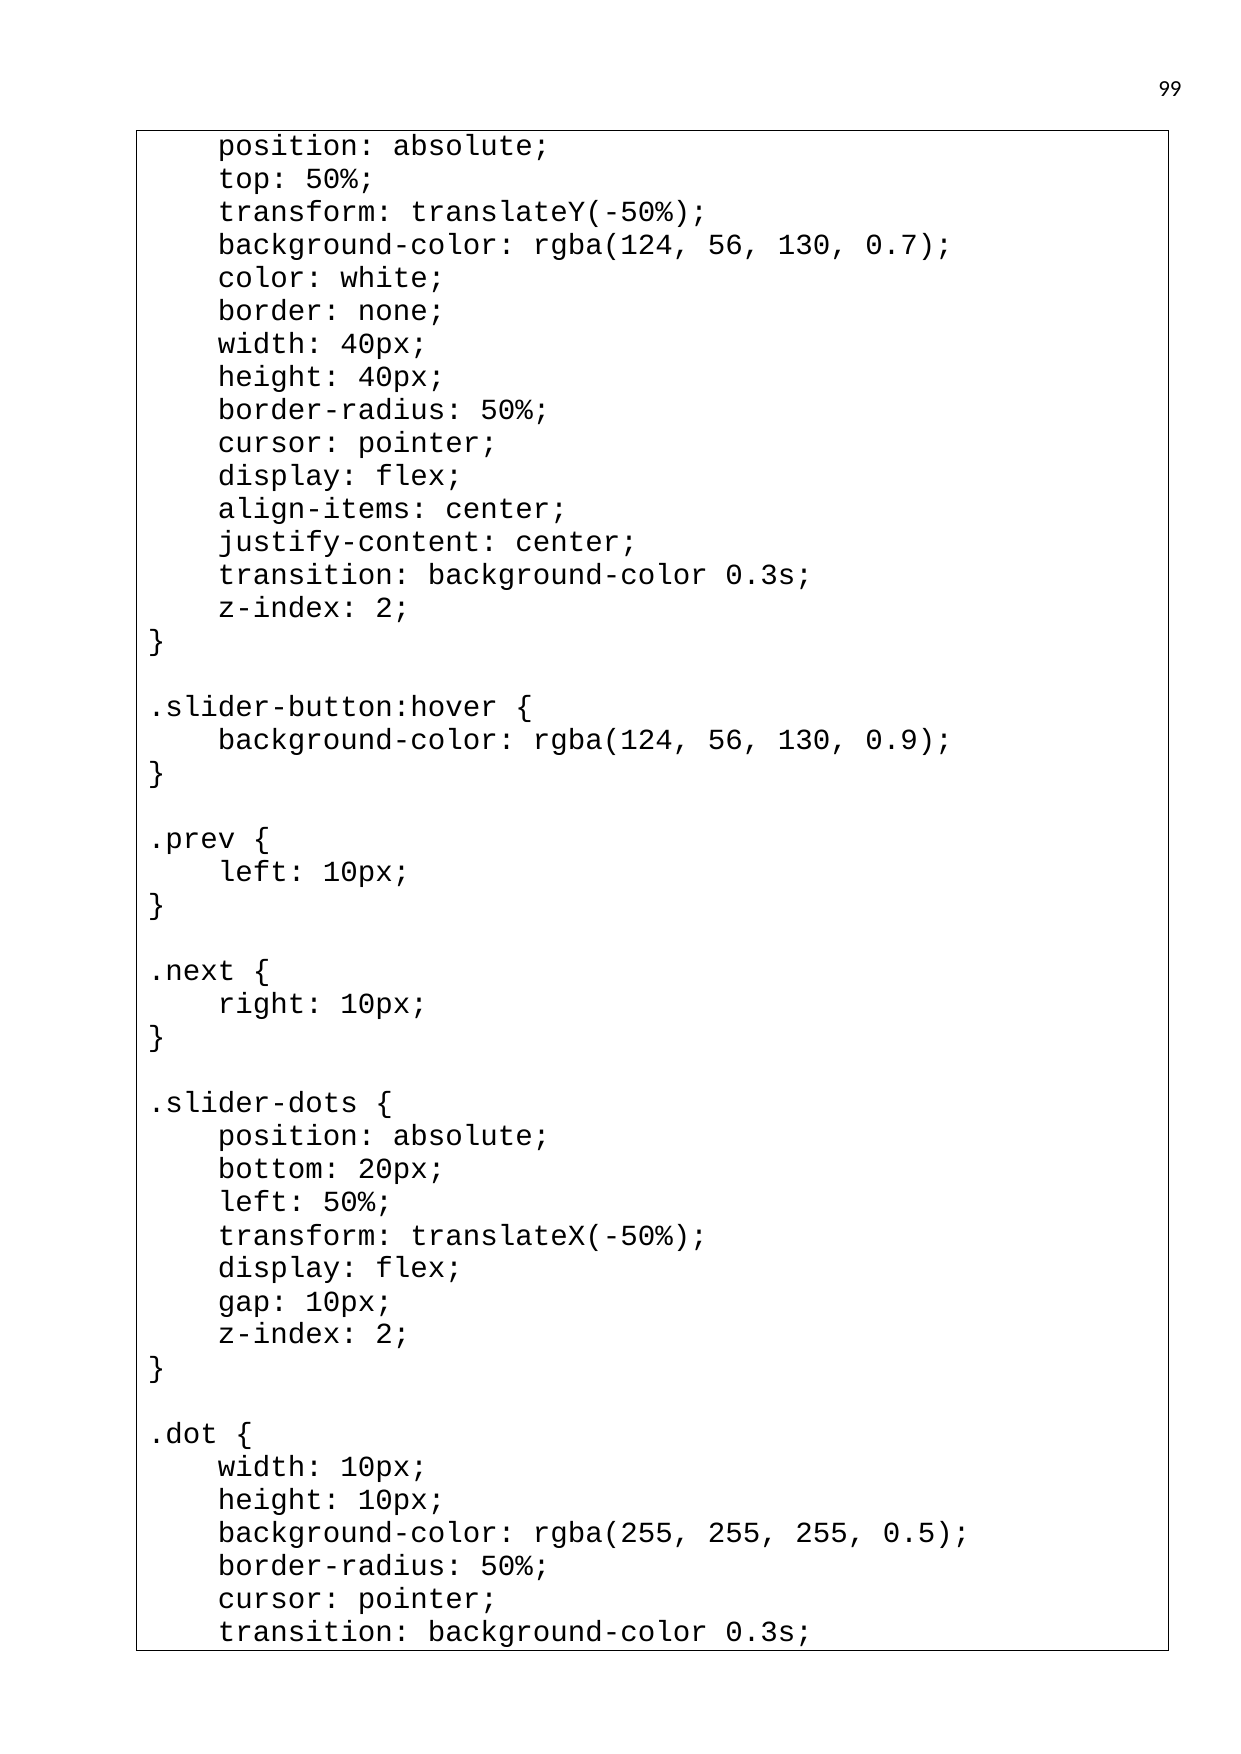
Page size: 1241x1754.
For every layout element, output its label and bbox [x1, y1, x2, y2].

table_header [137, 131, 1168, 1650]
